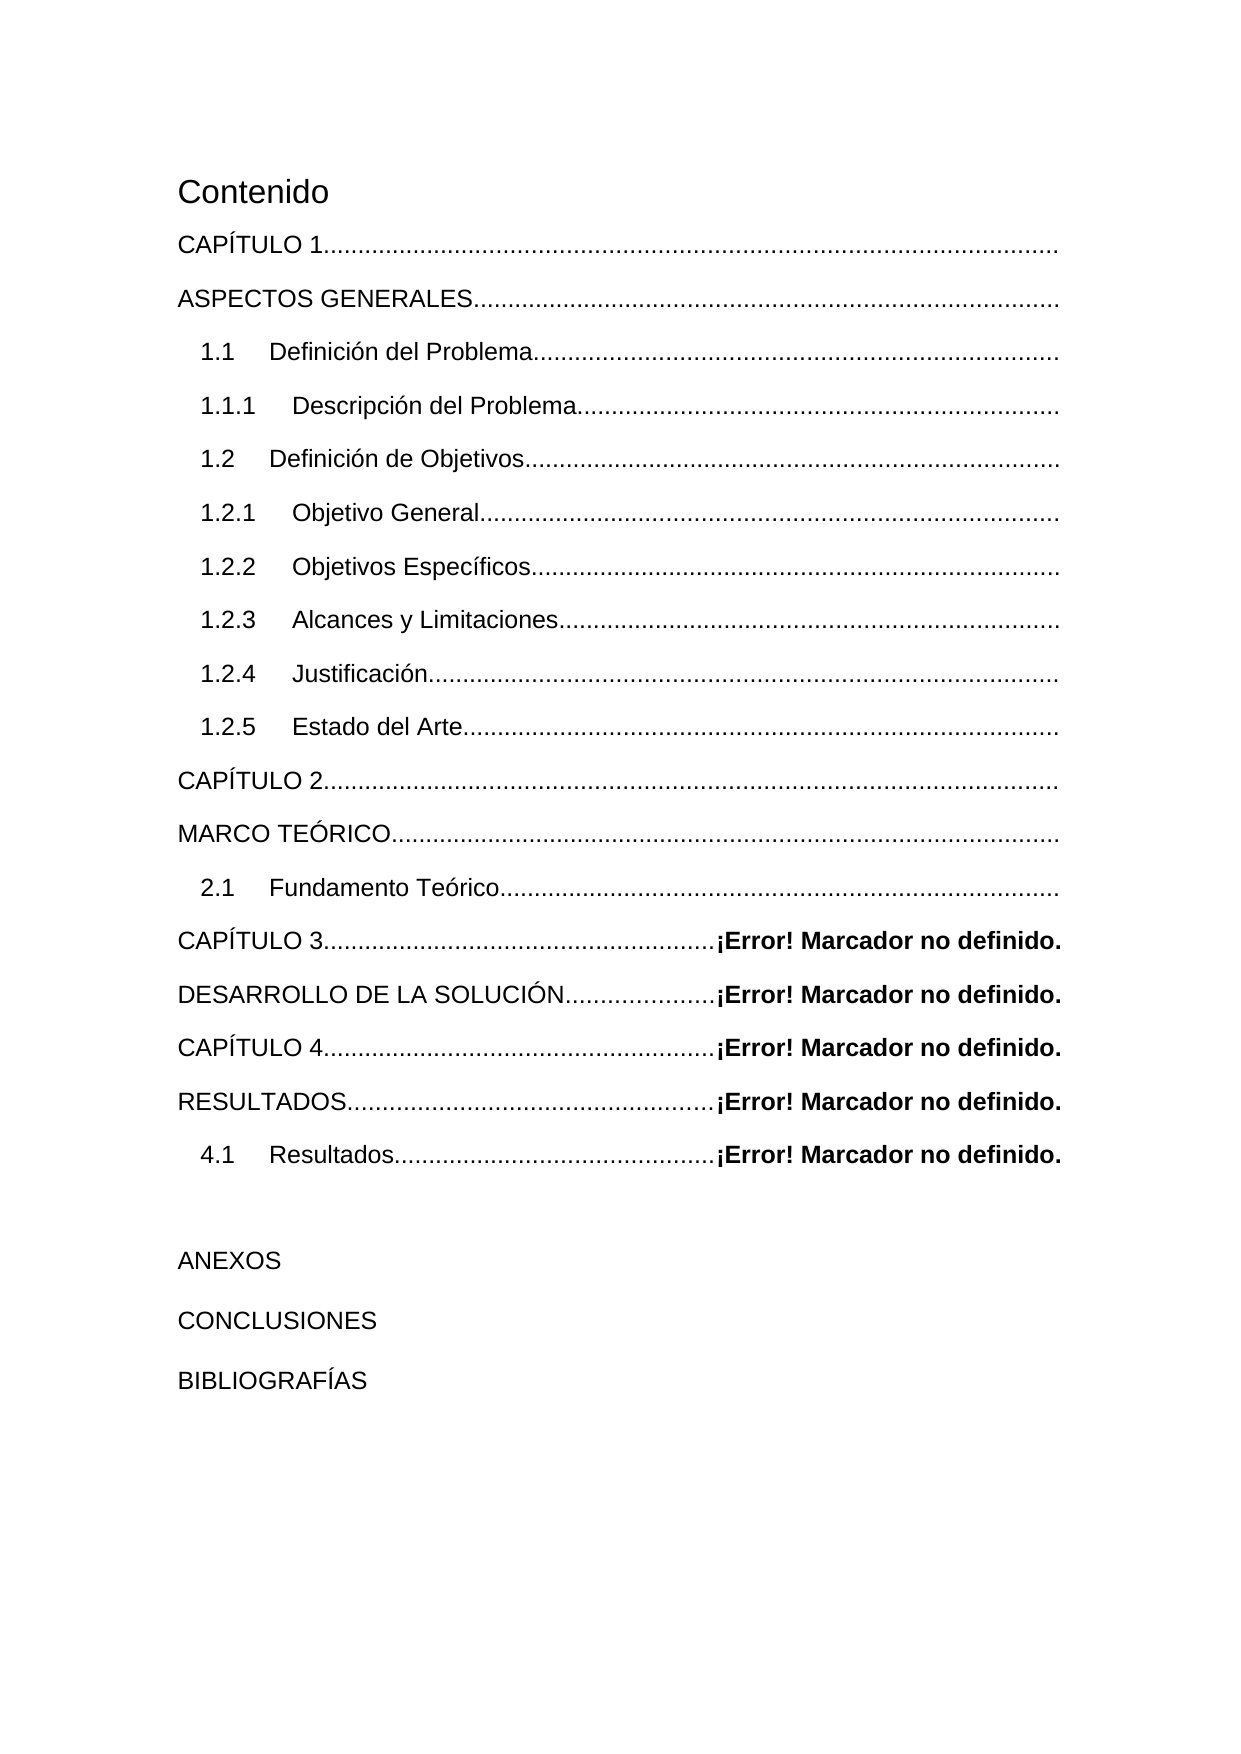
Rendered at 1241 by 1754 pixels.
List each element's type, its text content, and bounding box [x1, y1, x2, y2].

text 1.2.1 Objetivo General [200, 498, 1063, 527]
text 1.2.5 Estado del Arte [200, 712, 1063, 741]
text 1.2.3 Alcances y Limitaciones [200, 605, 1063, 634]
text ANEXOS [177, 1246, 1063, 1275]
text MARCO TEÓRICO [177, 819, 1063, 848]
text ASPECTOS GENERALES [177, 284, 1063, 312]
text 1.1.1 Descripción del Problema [200, 391, 1063, 419]
text CAPÍTULO 1 [177, 230, 1063, 259]
text RESULTADOS ¡Error! Marcador no definido. [177, 1087, 1063, 1116]
text BIBLIOGRAFÍAS [177, 1366, 1063, 1395]
text 1.1 Definición del Problema [200, 337, 1063, 366]
text CAPÍTULO 3 ¡Error! Marcador no definido. [177, 926, 1063, 955]
text CAPÍTULO 2 [177, 766, 1063, 794]
text DESARROLLO DE LA SOLUCIÓN ¡Error! Marcador no definido. [177, 980, 1063, 1008]
text 1.2.4 Justificación [200, 658, 1063, 687]
text CAPÍTULO 4 ¡Error! Marcador no definido. [177, 1033, 1063, 1062]
text 1.2 Definición de Objetivos [200, 444, 1063, 473]
subtitle Contenido [177, 173, 1063, 211]
text CONCLUSIONES [177, 1306, 1063, 1335]
text 2.1 Fundamento Teórico [200, 873, 1063, 901]
text 4.1 Resultados ¡Error! Marcador no definido. [200, 1140, 1063, 1169]
text 1.2.2 Objetivos Específicos [200, 551, 1063, 580]
